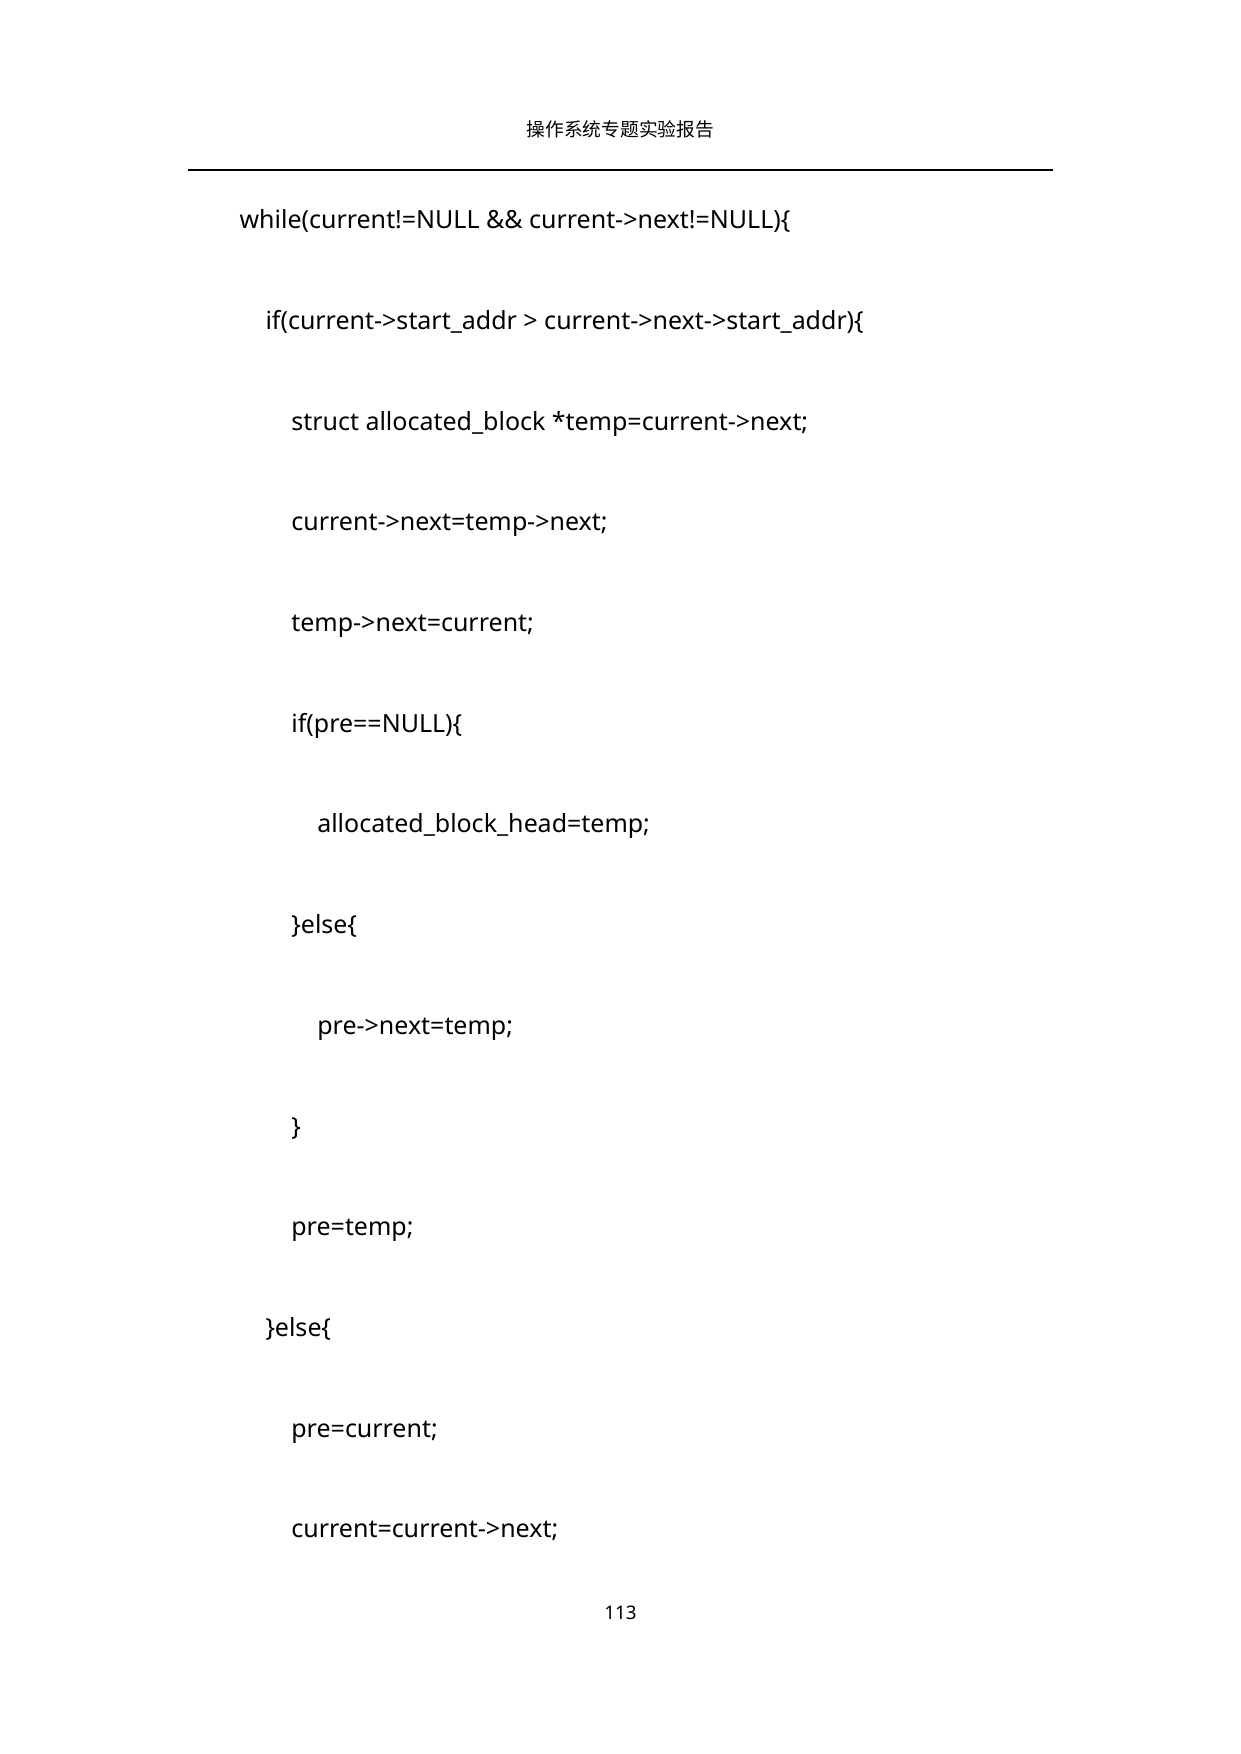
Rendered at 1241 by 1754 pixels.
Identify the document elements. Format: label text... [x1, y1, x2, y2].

text allocated_block_head=temp; [187, 791, 1053, 856]
text pre=current; [187, 1395, 1053, 1460]
text current=current->next; [187, 1496, 1053, 1561]
text } [187, 1093, 1053, 1158]
text pre=temp; [187, 1193, 1053, 1258]
text while(current!=NULL && current->next!=NULL){ [187, 186, 1053, 251]
text temp->next=current; [187, 589, 1053, 654]
text struct allocated_block *temp=current->next; [187, 388, 1053, 453]
text }else{ [187, 1294, 1053, 1359]
text if(current->start_addr > current->next->start_addr){ [187, 287, 1053, 352]
text pre->next=temp; [187, 992, 1053, 1057]
text current->next=temp->next; [187, 488, 1053, 553]
text }else{ [187, 891, 1053, 956]
text if(pre==NULL){ [187, 690, 1053, 755]
